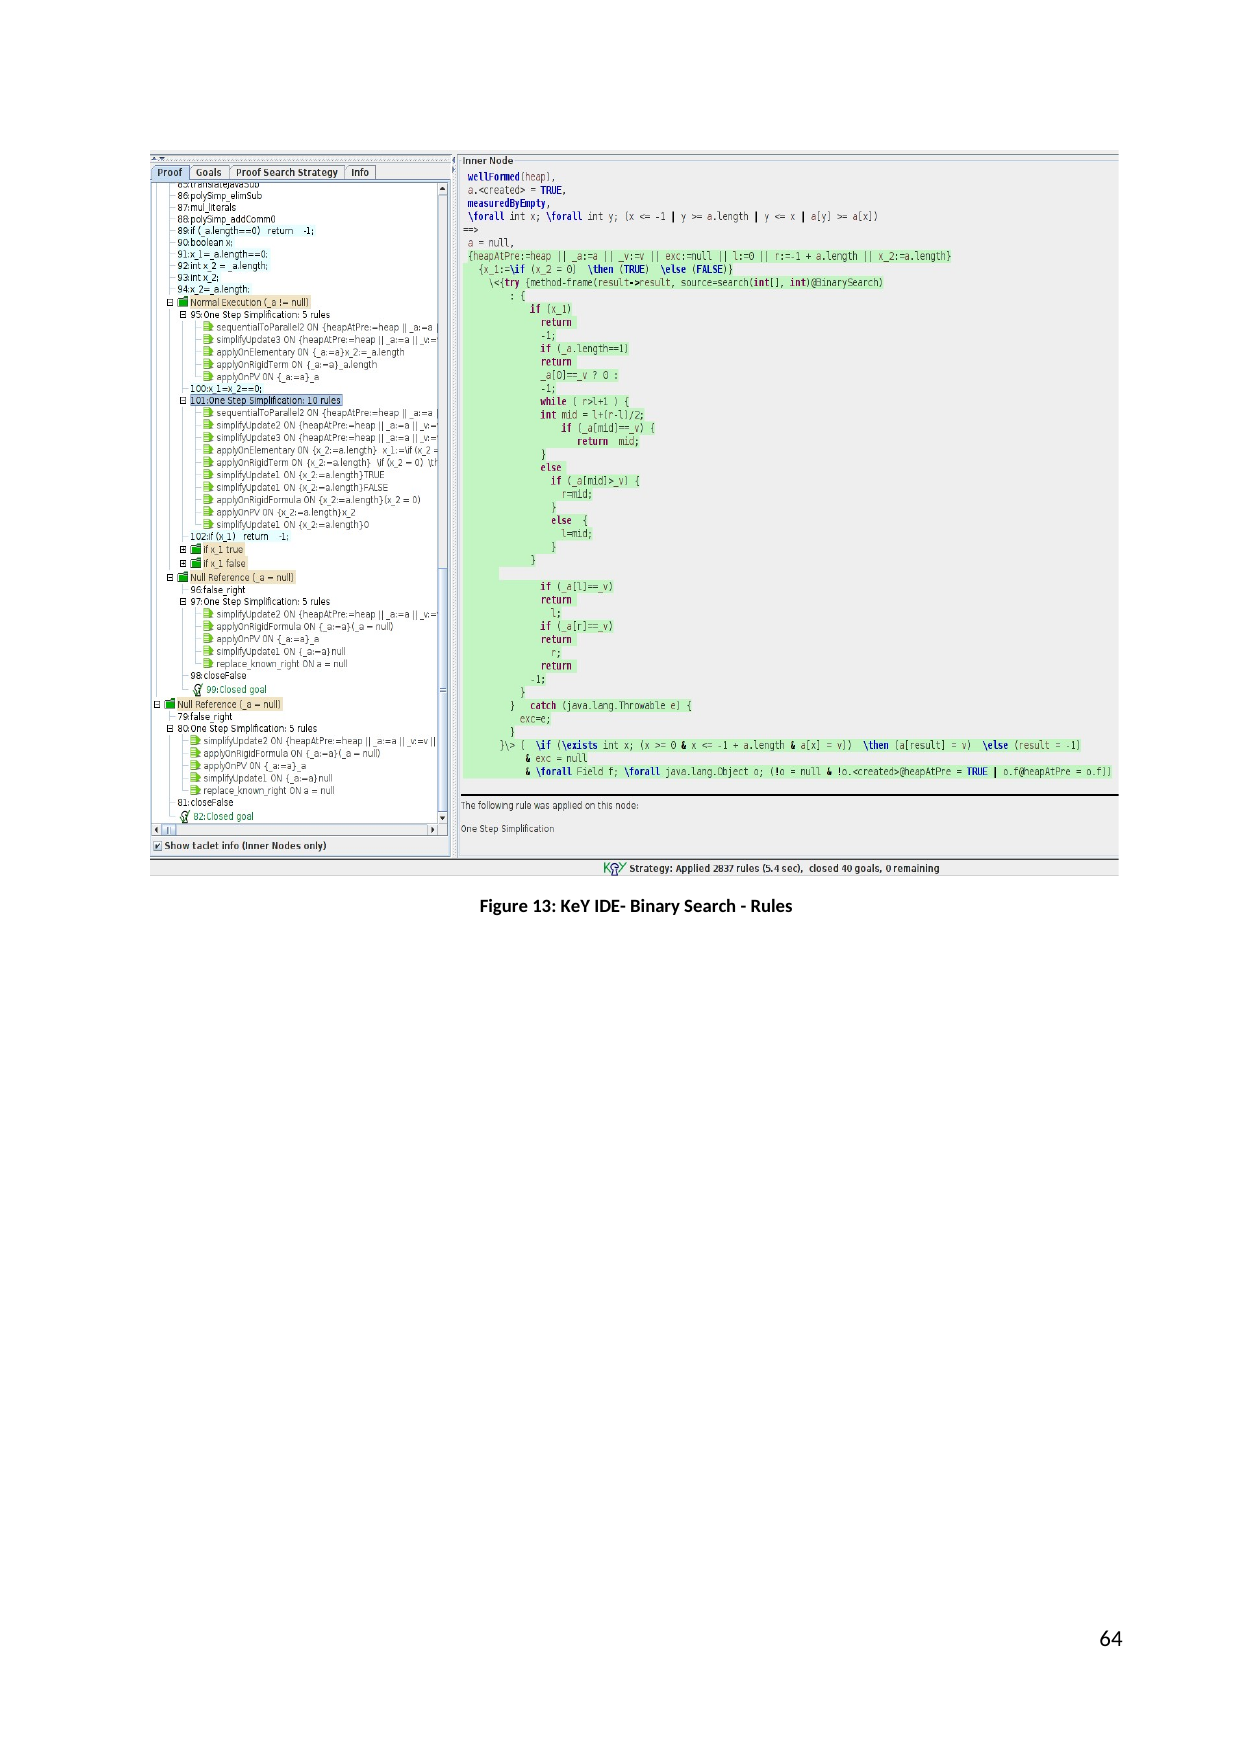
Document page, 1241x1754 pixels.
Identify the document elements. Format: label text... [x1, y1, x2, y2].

text Figure 13: KeY IDE- Binary Search - Rules [150, 894, 1122, 917]
picture [150, 150, 1119, 876]
